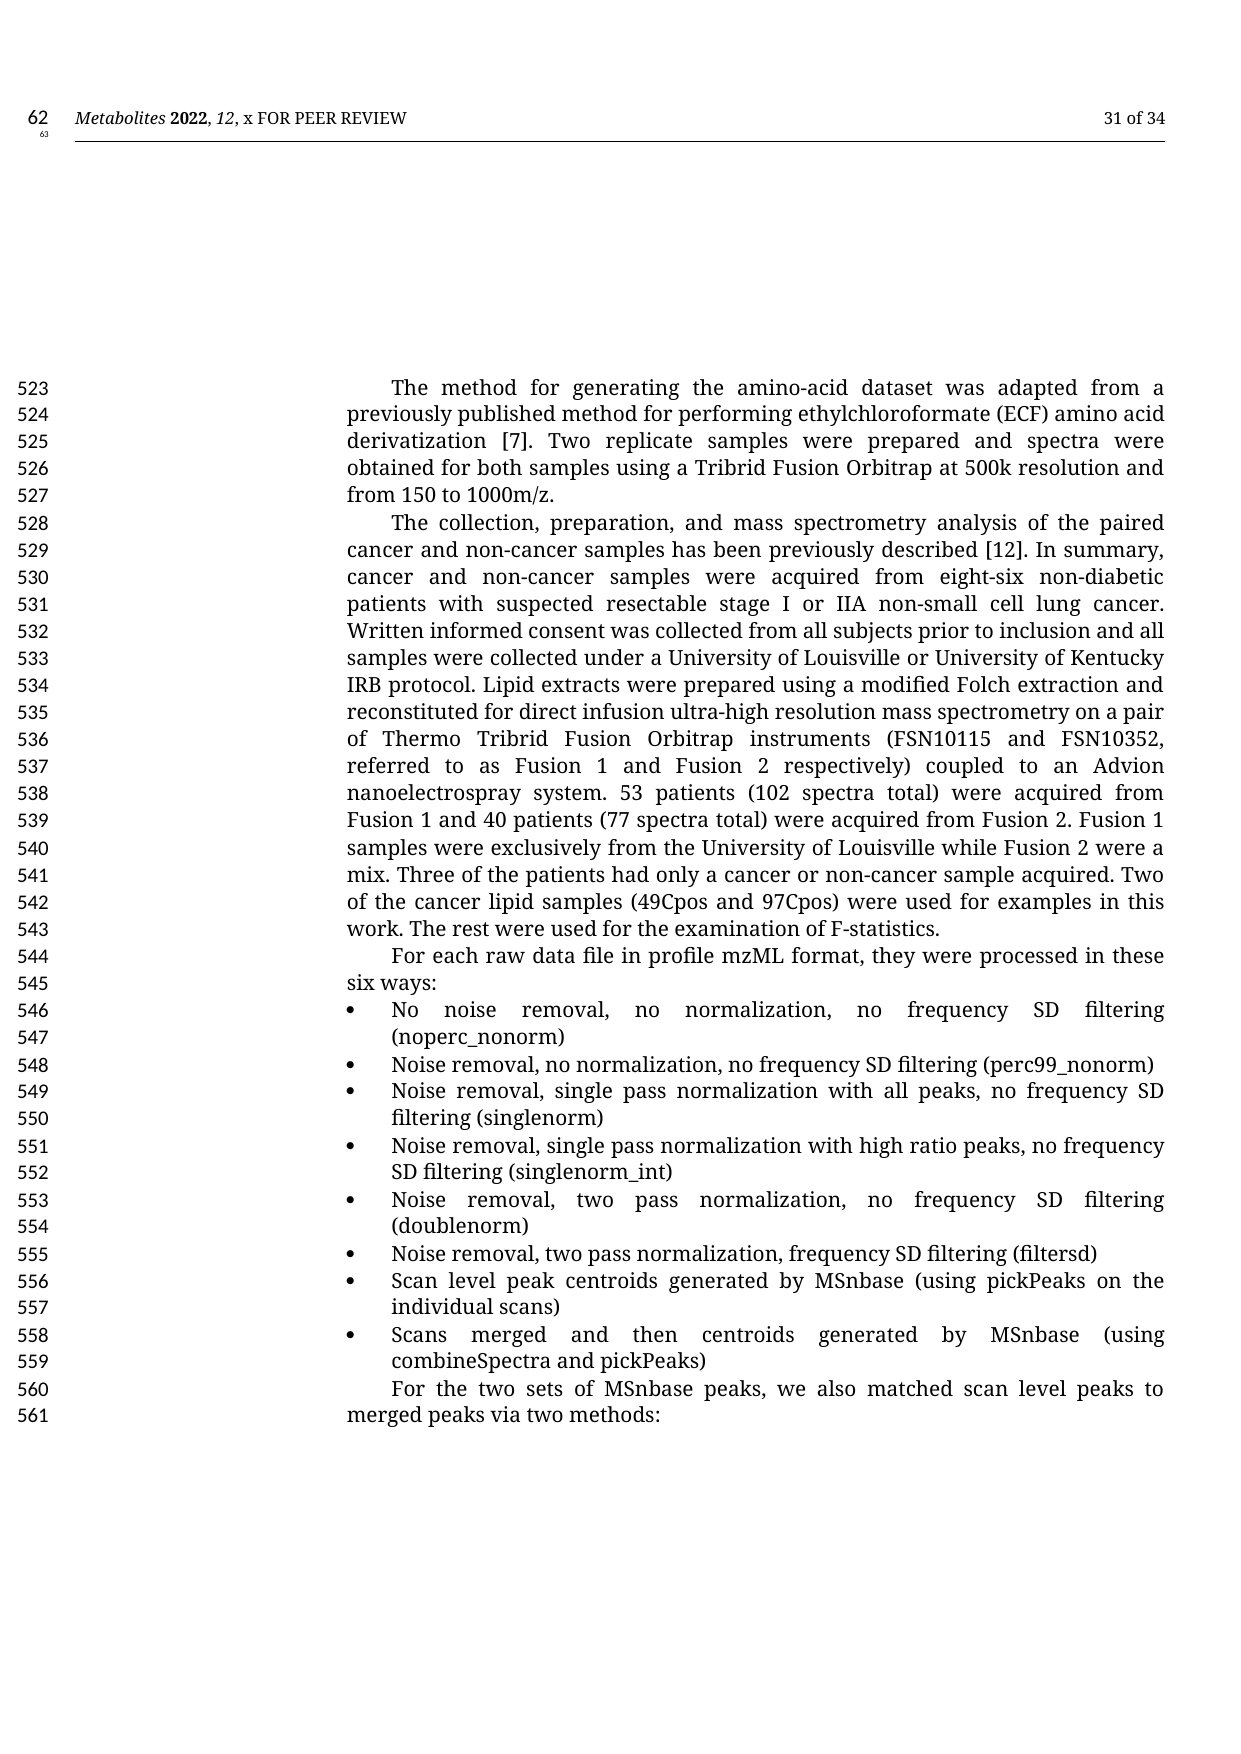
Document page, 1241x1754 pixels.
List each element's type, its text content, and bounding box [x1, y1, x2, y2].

list For the two sets of MSnbase peaks, we also matched scan level peaks to merged peaks via two methods: [347, 1375, 1165, 1429]
text The collection, preparation, and mass spectrometry analysis of the paired cancer and non-cancer samples has been previously described [12]. In summary, cancer and non-cancer samples were acquired from eight-six non-diabetic patients with suspected resectable stage I or IIA non-small cell lung cancer. Written informed consent was collected from all subjects prior to inclusion and all samples were collected under a University of Louisville or University of Kentucky IRB protocol. Lipid extracts were prepared using a modified Folch extraction and reconstituted for direct infusion ultra-high resolution mass spectrometry on a pair of Thermo Tribrid Fusion Orbitrap instruments (FSN10115 and FSN10352, referred to as Fusion 1 and Fusion 2 respectively) coupled to an Advion nanoelectrospray system. 53 patients (102 spectra total) were acquired from Fusion 1 and 40 patients (77 spectra total) were acquired from Fusion 2. Fusion 1 samples were exclusively from the University of Louisville while Fusion 2 were a mix. Three of the patients had only a cancer or non-cancer sample acquired. Two of the cancer lipid samples (49Cpos and 97Cpos) were used for examples in this work. The rest were used for the examination of F-statistics. [347, 509, 1165, 942]
text No noise removal, no normalization, no frequency SD filtering (noperc_nonorm) [347, 996, 1165, 1050]
list For each raw data file in profile mzML format, they were processed in these six ways: [347, 942, 1165, 996]
text The method for generating the amino-acid dataset was adapted from a previously published method for performing ethylchloroformate (ECF) amino acid derivatization [7]. Two replicate samples were prepared and spectra were obtained for both samples using a Tribrid Fusion Orbitrap at 500k resolution and from 150 to 1000m/z. [347, 374, 1165, 509]
text Noise removal, no normalization, no frequency SD filtering (perc99_nonorm) [347, 1050, 1165, 1077]
text Noise removal, two pass normalization, no frequency SD filtering (doublenorm) [347, 1186, 1165, 1239]
text Scans merged and then centroids generated by MSnbase (using combineSpectra and pickPeaks) [347, 1321, 1165, 1375]
text Noise removal, single pass normalization with high ratio peaks, no frequency SD filtering (singlenorm_int) [347, 1131, 1165, 1186]
text Scan level peak centroids generated by MSnbase (using pickPeaks on the individual scans) [347, 1267, 1165, 1321]
text Noise removal, two pass normalization, frequency SD filtering (filtersd) [347, 1239, 1165, 1267]
text Noise removal, single pass normalization with all peaks, no frequency SD filtering (singlenorm) [347, 1077, 1165, 1131]
